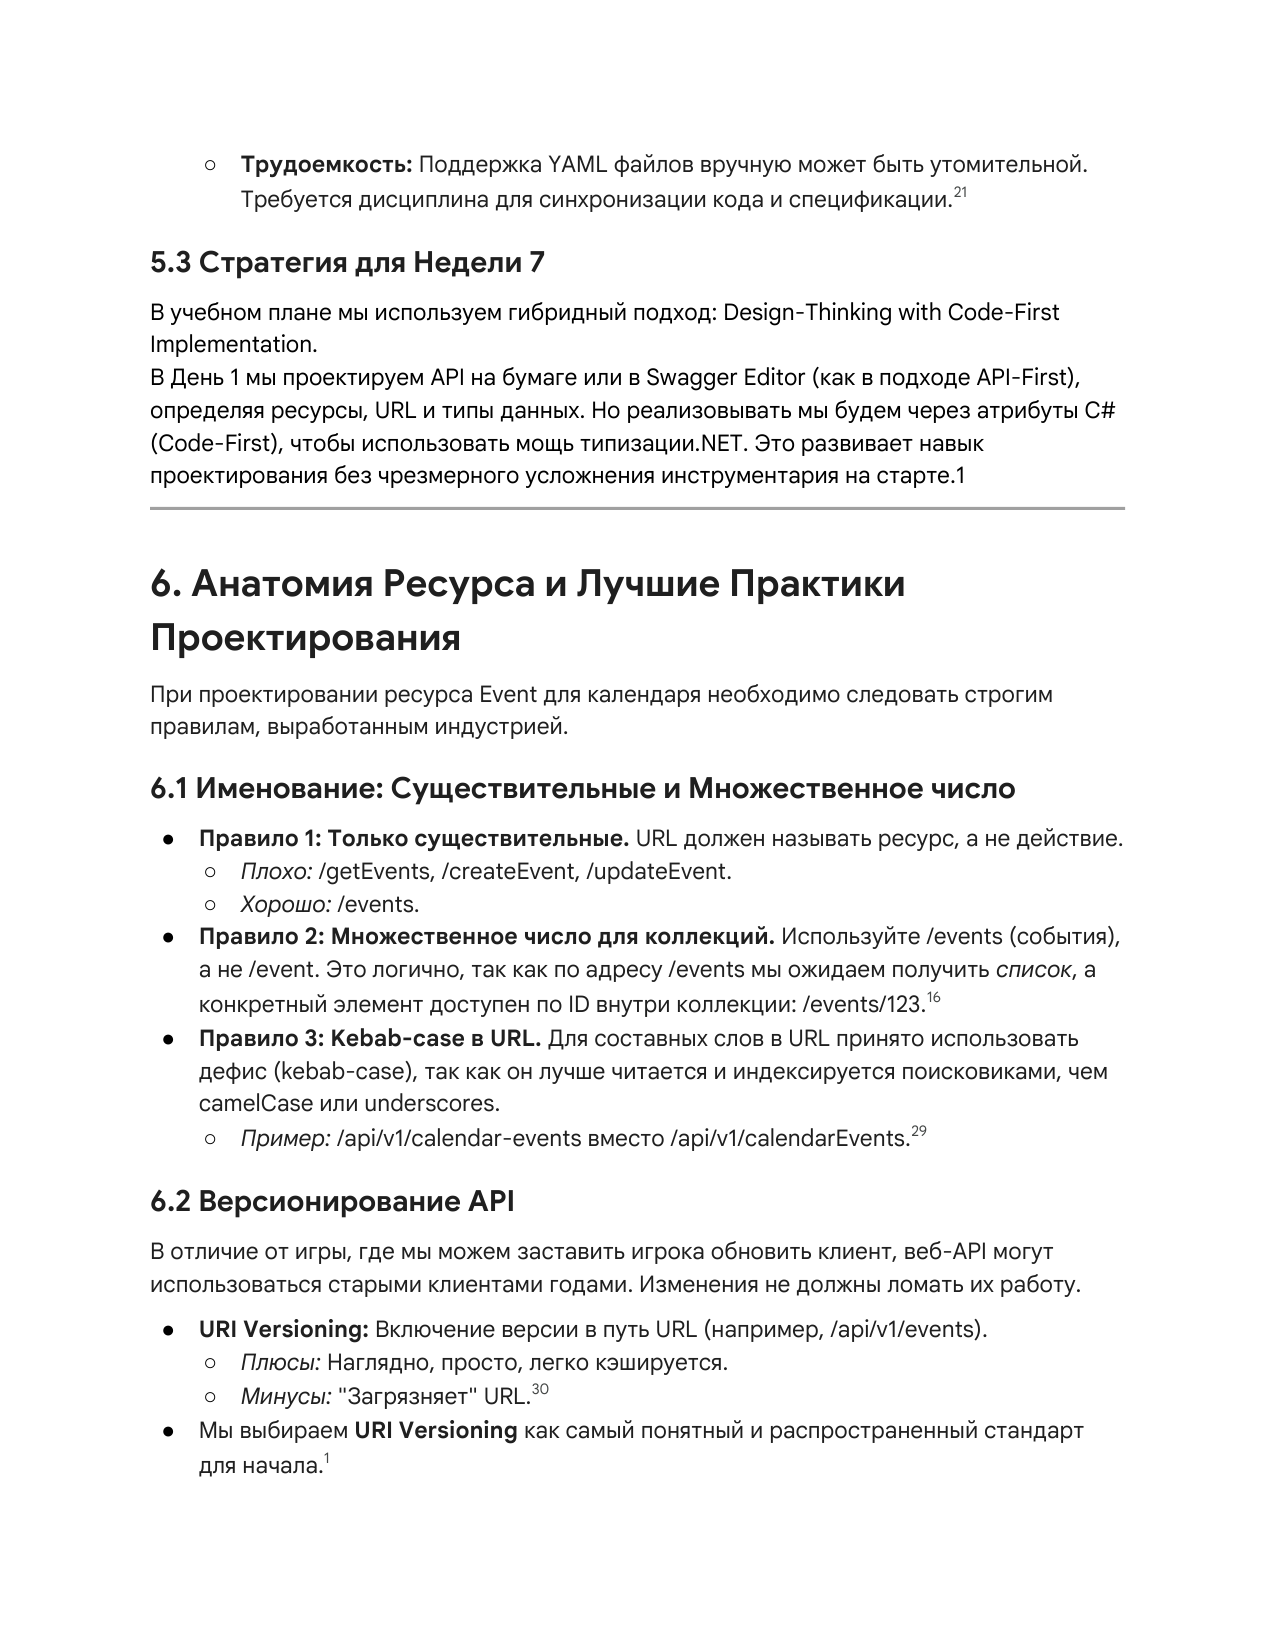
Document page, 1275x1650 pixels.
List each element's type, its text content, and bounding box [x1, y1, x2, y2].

list Трудоемкость: Поддержка YAML файлов вручную может быть утомительной. Требуется дисциплина для синхронизации кода и спецификации.21 [203, 150, 1125, 214]
text В отличие от игры, где мы можем заставить игрока обновить клиент, веб-API могут использоваться старыми клиентами годами. Изменения не должны ломать их работу. [150, 1237, 1125, 1299]
list Хорошо: /events. [203, 890, 1125, 919]
list Мы выбираем URI Versioning как самый понятный и распространенный стандарт для начала.1 [161, 1416, 1125, 1481]
list Плохо: /getEvents, /createEvent, /updateEvent. [203, 857, 1125, 886]
text При проектировании ресурса Event для календаря необходимо следовать строгим правилам, выработанным индустрией. [150, 680, 1125, 741]
text В День 1 мы проектируем API на бумаге или в Swagger Editor (как в подходе API-First), определяя ресурсы, URL и типы данных. Но реализовывать мы будем через атрибуты C# (Code-First), чтобы использовать мощь типизации.NET. Это развивает навык проектирования без чрезмерного усложнения инструментария на старте.1 [150, 363, 1125, 490]
list URI Versioning: Включение версии в путь URL (например, /api/v1/events). [161, 1315, 1125, 1344]
subtitle 6.2 Версионирование API [150, 1183, 1125, 1219]
list Пример: /api/v1/calendar-events вместо /api/v1/calendarEvents.29 [203, 1122, 1125, 1154]
subtitle 5.3 Стратегия для Недели 7 [150, 244, 1125, 280]
text В учебном плане мы используем гибридный подход: Design-Thinking with Code-First Implementation. [150, 298, 1125, 359]
list Правило 2: Множественное число для коллекций. Используйте /events (события), а не /event. Это логично, так как по адресу /events мы ожидаем получить список, а конкретный элемент доступен по ID внутри коллекции: /events/123.16 [161, 923, 1125, 1020]
subtitle 6. Анатомия Ресурса и Лучшие Практики Проектирования [150, 510, 1125, 661]
list Плюсы: Наглядно, просто, легко кэшируется. [203, 1348, 1125, 1377]
list Минусы: "Загрязняет" URL.30 [203, 1381, 1125, 1412]
subtitle 6.1 Именование: Существительные и Множественное число [150, 770, 1125, 807]
list Правило 3: Kebab-case в URL. Для составных слов в URL принято использовать дефис (kebab-case), так как он лучше читается и индексируется поисковиками, чем camelCase или underscores. [161, 1024, 1125, 1118]
list Правило 1: Только существительные. URL должен называть ресурс, а не действие. [161, 824, 1125, 853]
